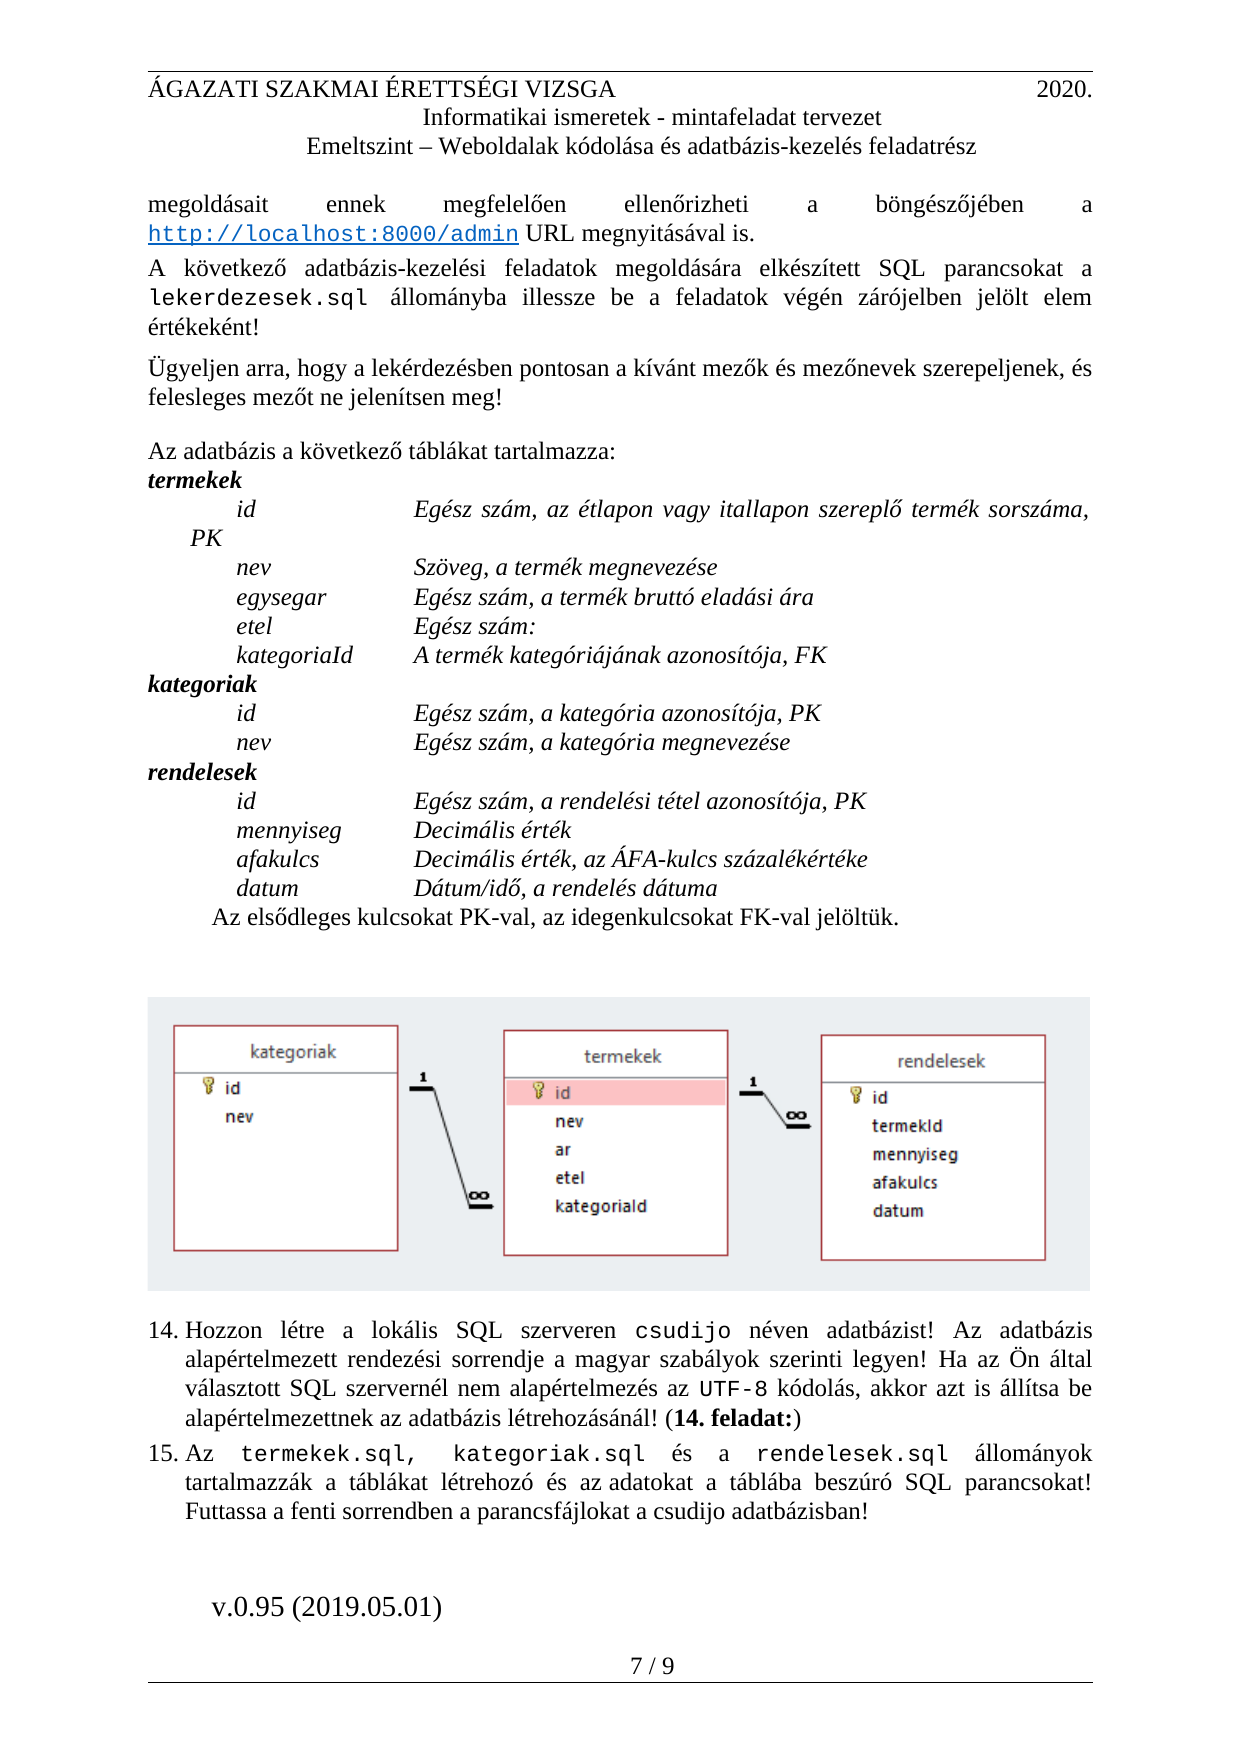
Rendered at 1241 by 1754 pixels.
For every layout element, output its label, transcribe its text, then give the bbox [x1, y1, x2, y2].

text termekek [148, 465, 1093, 494]
text egysegar Egész szám, a termék bruttó eladási ára [190, 582, 1093, 611]
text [148, 189, 1093, 247]
text A következő adatbázis-kezelési feladatok megoldására elkészített SQL parancsokat a lekerdezesek.sql állományba illessze be a feladatok végén zárójelben jelölt elem értékeként! [148, 253, 1093, 341]
text kategoriak [148, 669, 1093, 698]
text kategoriaId A termék kategóriájának azonosítója, FK [190, 640, 1093, 669]
text Ügyeljen arra, hogy a lekérdezésben pontosan a kívánt mezők és mezőnevek szerepeljenek, és felesleges mezőt ne jelenítsen meg! [148, 353, 1093, 411]
text afakulcs Decimális érték, az ÁFA-kulcs százalékértéke [190, 844, 1093, 873]
text nev Egész szám, a kategória megnevezése [221, 727, 1093, 757]
picture [147, 997, 1090, 1291]
text id Egész szám, a kategória azonosítója, PK [221, 698, 1093, 727]
text datum Dátum/idő, a rendelés dátuma [190, 873, 1093, 902]
text Az elsődleges kulcsokat PK-val, az idegenkulcsokat FK-val jelöltük. [190, 902, 1093, 932]
list Az termekek.sql, kategoriak.sql és a rendelesek.sql állományok tartalmazzák a táblákat létrehozó és az adatokat a táblába beszúró SQL parancsokat! Futtassa a fenti sorrendben a parancsfájlokat a csudijo adatbázisban! [148, 1438, 1093, 1526]
text mennyiseg Decimális érték [190, 815, 1093, 844]
text id Egész szám, az étlapon vagy itallapon szereplő termék sorszáma, PK [190, 494, 1093, 552]
text rendelesek [148, 757, 1093, 786]
list Hozzon létre a lokális SQL szerveren csudijo néven adatbázist! Az adatbázis alapértelmezett rendezési sorrendje a magyar szabályok szerinti legyen! Ha az Ön által választott SQL szervernél nem alapértelmezés az UTF-8 kódolás, akkor azt is állítsa be alapértelmezettnek az adatbázis létrehozásánál! (14. feladat:) [148, 1315, 1093, 1432]
text nev Szöveg, a termék megnevezése [190, 552, 1093, 582]
text id Egész szám, a rendelési tétel azonosítója, PK [190, 786, 1093, 815]
text Az adatbázis a következő táblákat tartalmazza: [148, 436, 1093, 465]
text etel Egész szám: [190, 611, 1093, 640]
